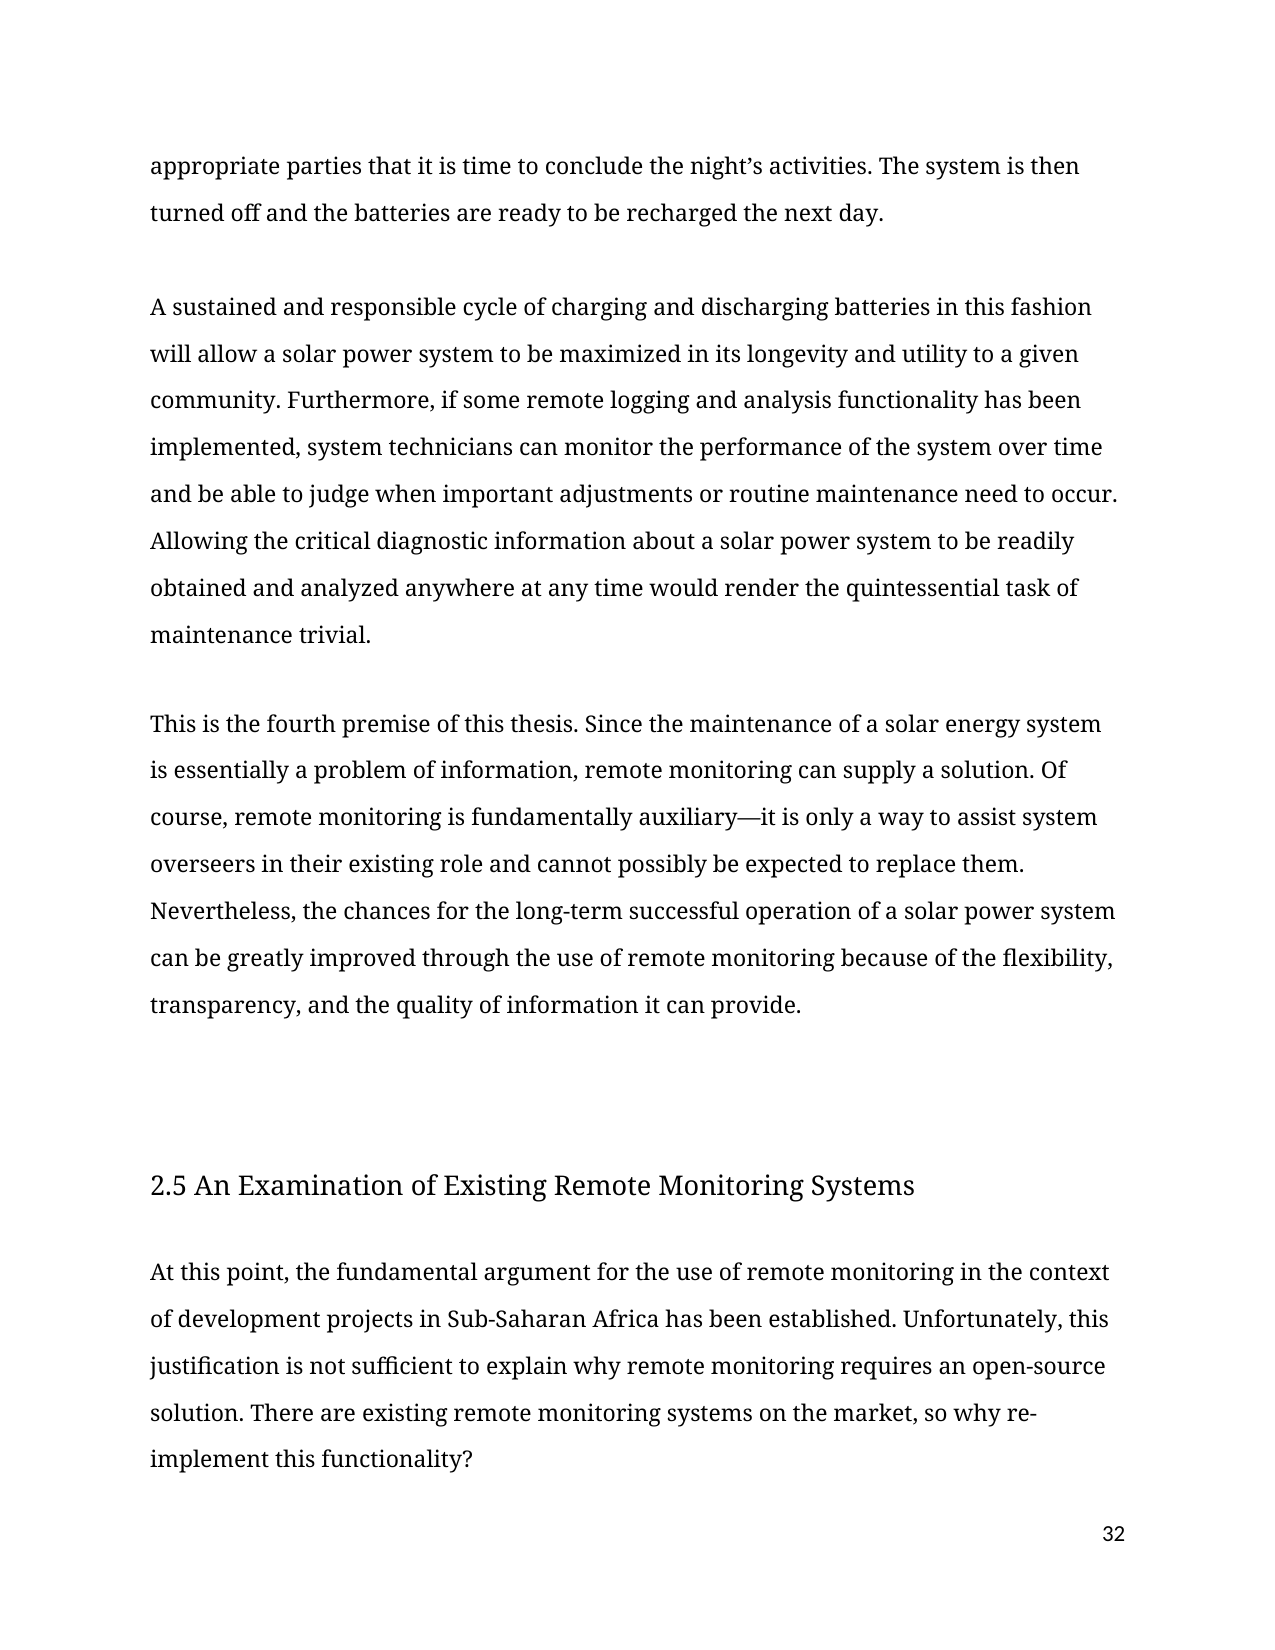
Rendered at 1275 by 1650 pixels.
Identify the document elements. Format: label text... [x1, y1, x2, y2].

text At this point, the fundamental argument for the use of remote monitoring in the context of development projects in Sub-Saharan Africa has been established. Unfortunately, this justification is not sufficient to explain why remote monitoring requires an open-source solution. There are existing remote monitoring systems on the market, so why re-implement this functionality? [150, 1256, 1125, 1475]
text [150, 150, 1125, 228]
subtitle 2.5 An Examination of Existing Remote Monitoring Systems [150, 1167, 1125, 1203]
text This is the fourth premise of this thesis. Since the maintenance of a solar energy system is essentially a problem of information, remote monitoring can supply a solution. Of course, remote monitoring is fundamentally auxiliary—it is only a way to assist system overseers in their existing role and cannot possibly be expected to replace them. Nevertheless, the chances for the long-term successful operation of a solar power system can be greatly improved through the use of remote monitoring because of the flexibility, transparency, and the quality of information it can provide. [150, 708, 1125, 1020]
text A sustained and responsible cycle of charging and discharging batteries in this fashion will allow a solar power system to be maximized in its longevity and utility to a given community. Furthermore, if some remote logging and analysis functionality has been implemented, system technicians can monitor the performance of the system over time and be able to judge when important adjustments or routine maintenance need to occur. Allowing the critical diagnostic information about a solar power system to be readily obtained and analyzed anywhere at any time would render the quintessential task of maintenance trivial. [150, 291, 1125, 650]
